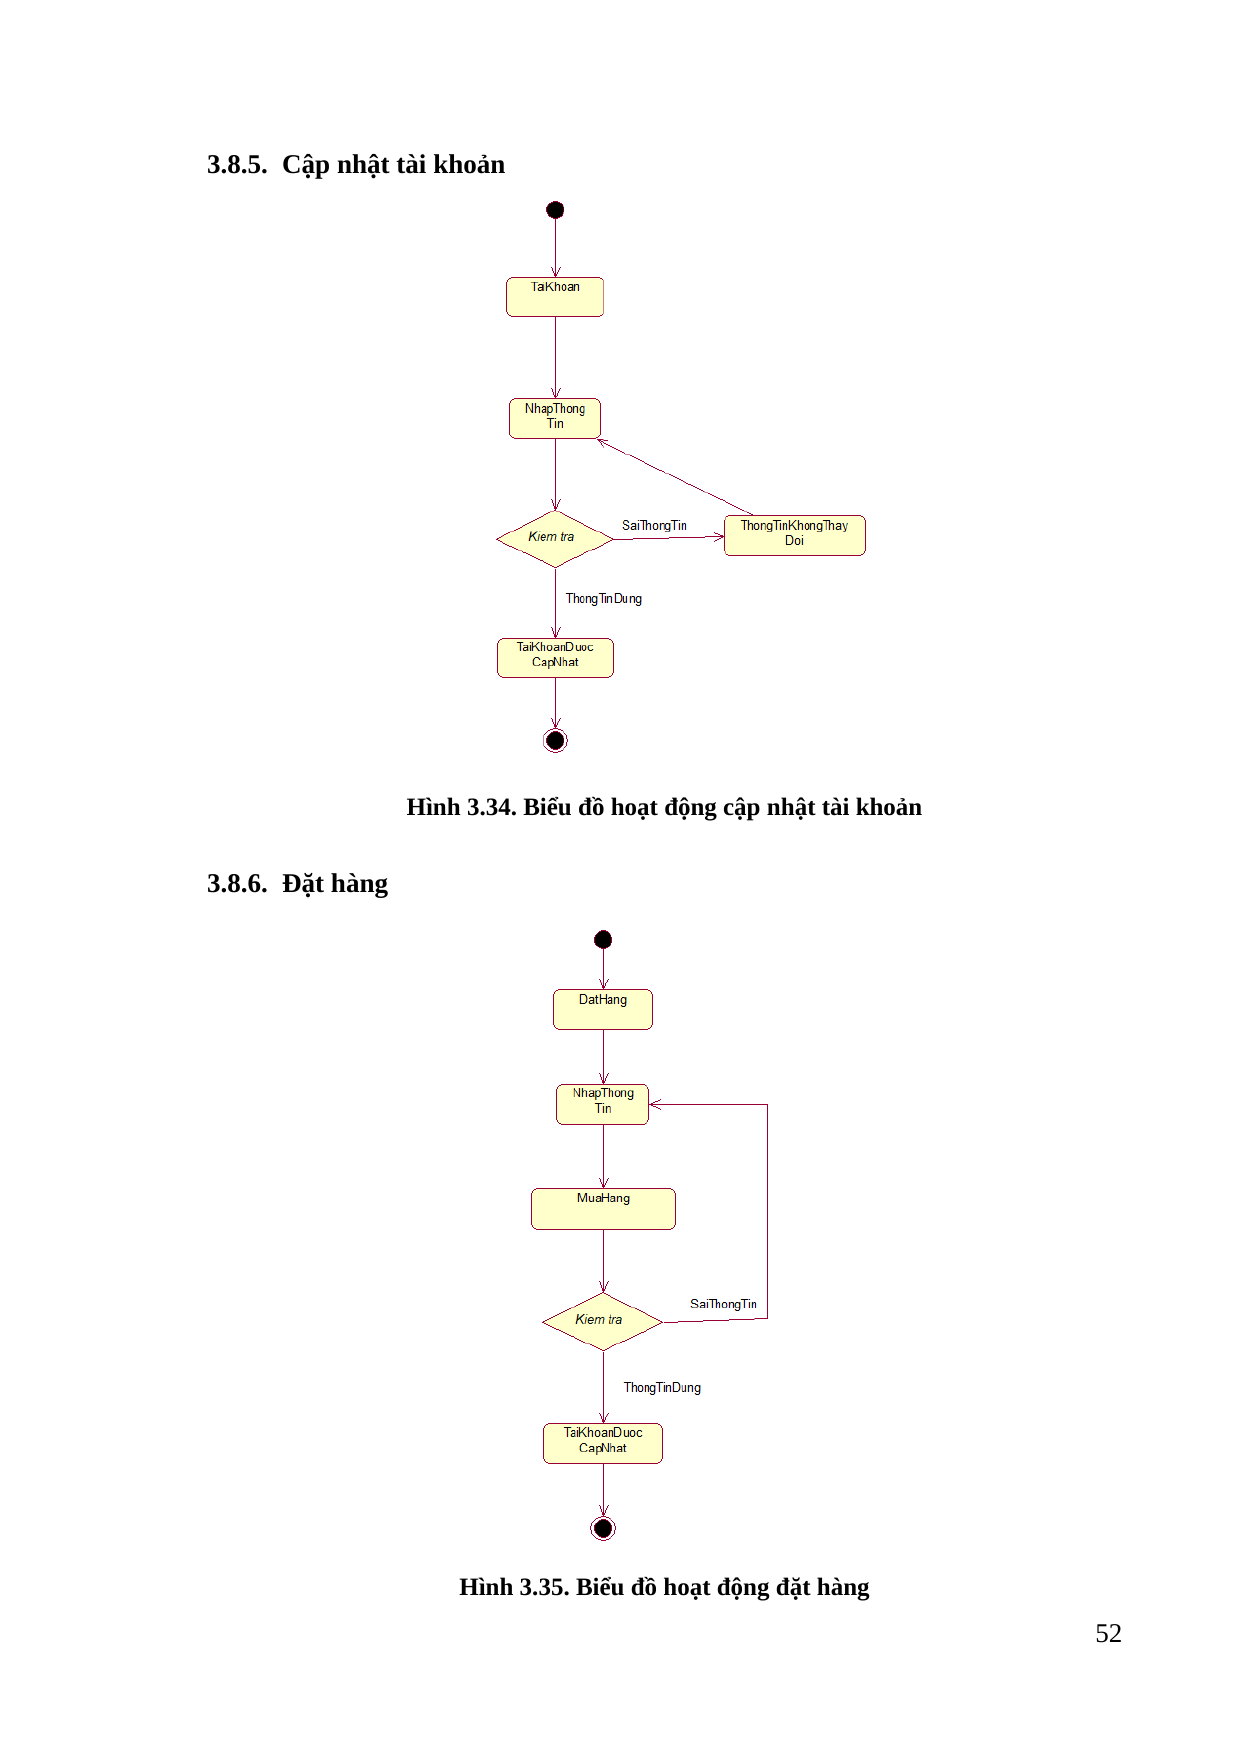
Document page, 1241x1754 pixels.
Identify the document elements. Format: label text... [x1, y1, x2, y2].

text Hình 3.34. Biểu đồ hoạt động cập nhật tài khoản [207, 792, 1122, 821]
picture [502, 910, 827, 1560]
list Cập nhật tài khoản [207, 148, 1122, 179]
text Hình 3.35. Biểu đồ hoạt động đặt hàng [207, 1572, 1122, 1601]
picture [442, 191, 887, 780]
list Đặt hàng [207, 867, 1122, 898]
